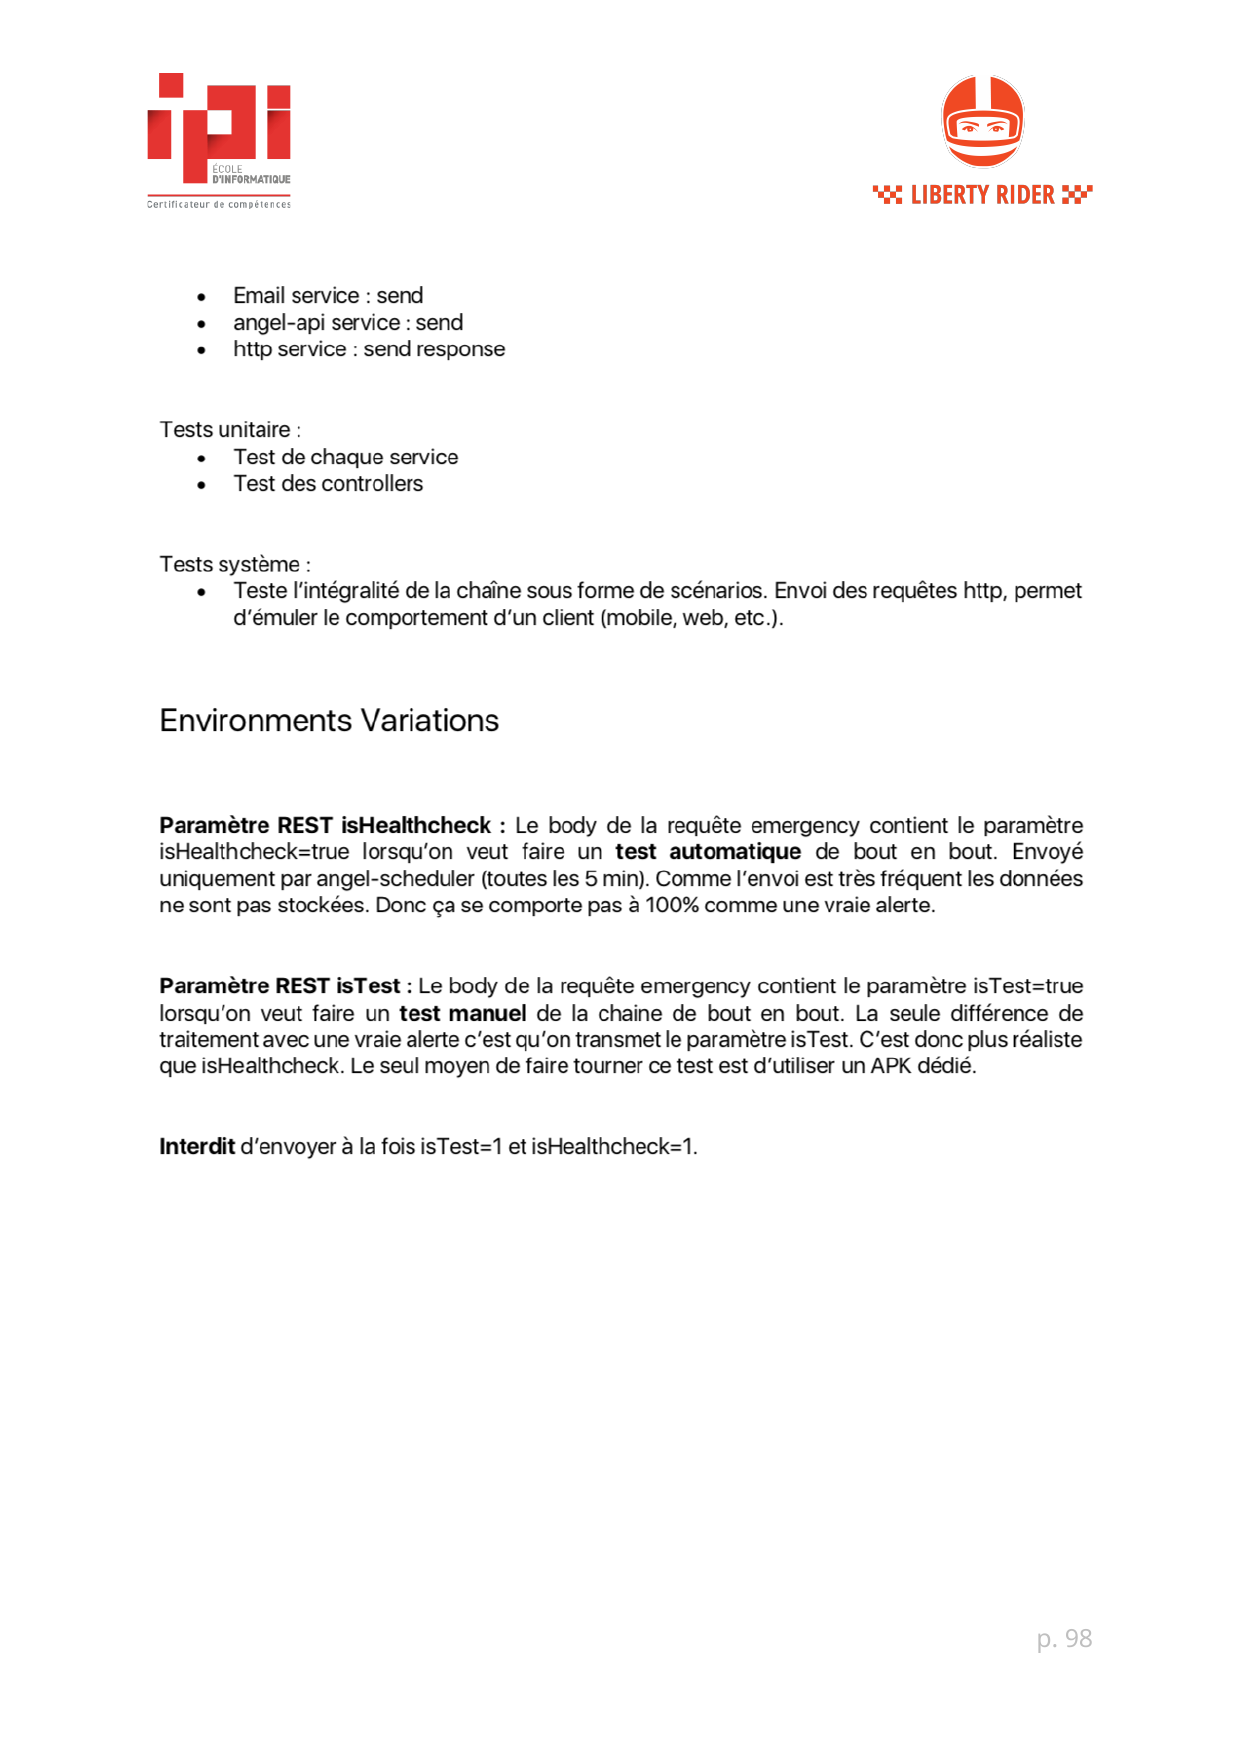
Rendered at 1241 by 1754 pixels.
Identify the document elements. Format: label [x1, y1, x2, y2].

picture [872, 75, 1093, 209]
picture [147, 272, 1093, 1171]
picture [147, 73, 291, 209]
